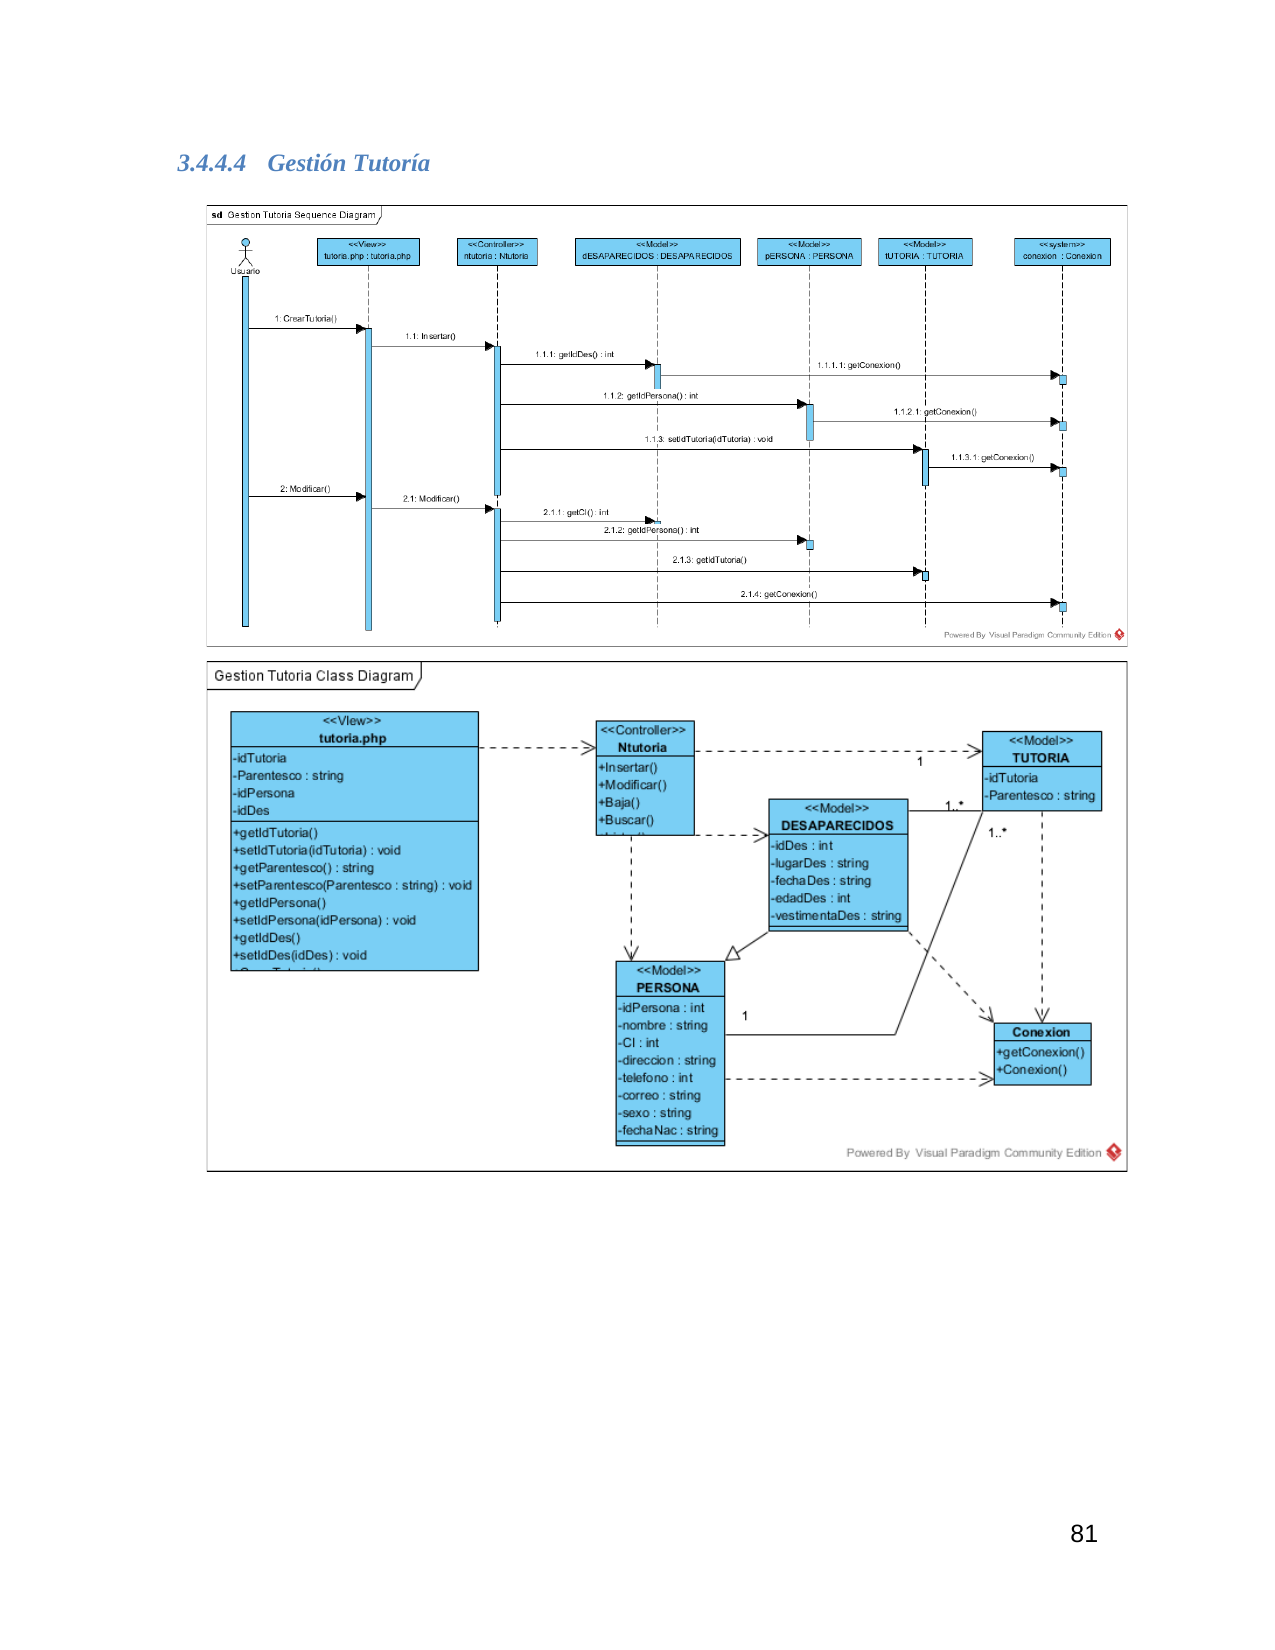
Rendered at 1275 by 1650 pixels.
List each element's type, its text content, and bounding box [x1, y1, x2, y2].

subtitle Gestión Tutoría [177, 148, 1098, 176]
picture [206, 205, 1128, 647]
picture [206, 661, 1128, 1172]
